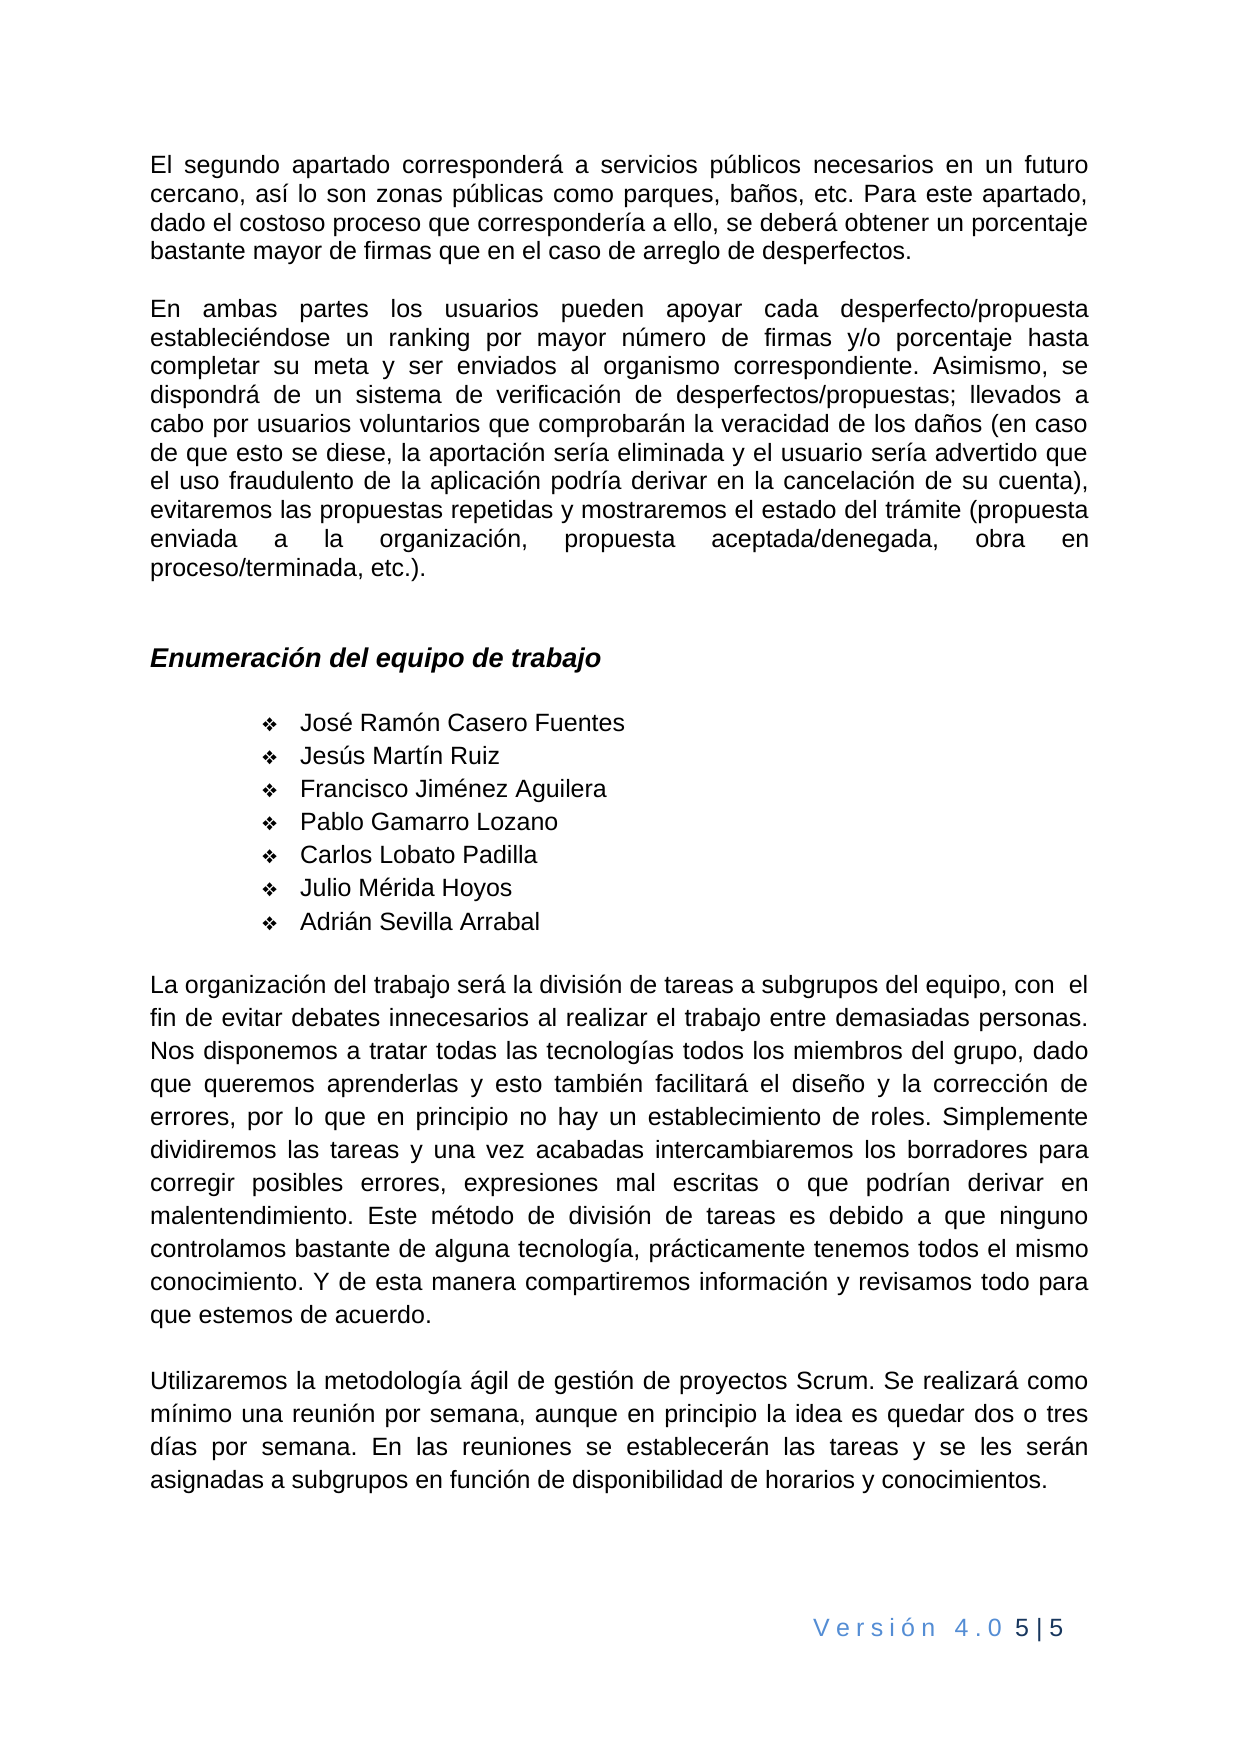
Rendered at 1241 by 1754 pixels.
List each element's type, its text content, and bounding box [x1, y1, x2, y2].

list Francisco Jiménez Aguilera [262, 774, 1090, 803]
list Adrián Sevilla Arrabal [262, 907, 1090, 935]
list Jesús Martín Ruiz [262, 741, 1090, 770]
list Carlos Lobato Padilla [262, 840, 1090, 869]
list José Ramón Casero Fuentes [262, 708, 1090, 737]
list Pablo Gamarro Lozano [262, 807, 1090, 836]
text La organización del trabajo será la división de tareas a subgrupos del equipo, con el fin de evitar debates innecesarios al realizar el trabajo entre demasiadas personas. Nos disponemos a tratar todas las tecnologías todos los miembros del grupo, dado que queremos aprenderlas y esto también facilitará el diseño y la corrección de errores, por lo que en principio no hay un establecimiento de roles. Simplemente dividiremos las tareas y una vez acabadas intercambiaremos los borradores para corregir posibles errores, expresiones mal escritas o que podrían derivar en malentendimiento. Este método de división de tareas es debido a que ninguno controlamos bastante de alguna tecnología, prácticamente tenemos todos el mismo conocimiento. Y de esta manera compartiremos información y revisamos todo para que estemos de acuerdo. [150, 970, 1090, 1329]
text El segundo apartado corresponderá a servicios públicos necesarios en un futuro cercano, así lo son zonas públicas como parques, baños, etc. Para este apartado, dado el costoso proceso que correspondería a ello, se deberá obtener un porcentaje bastante mayor de firmas que en el caso de arreglo de desperfectos. [150, 150, 1090, 265]
text En ambas partes los usuarios pueden apoyar cada desperfecto/propuesta estableciéndose un ranking por mayor número de firmas y/o porcentaje hasta completar su meta y ser enviados al organismo correspondiente. Asimismo, se dispondrá de un sistema de verificación de desperfectos/propuestas; llevados a cabo por usuarios voluntarios que comprobarán la veracidad de los daños (en caso de que esto se diese, la aportación sería eliminada y el usuario sería advertido que el uso fraudulento de la aplicación podría derivar en la cancelación de su cuenta), evitaremos las propuestas repetidas y mostraremos el estado del trámite (propuesta enviada a la organización, propuesta aceptada/denegada, obra en proceso/terminada, etc.). [150, 294, 1090, 581]
list Julio Mérida Hoyos [262, 873, 1090, 902]
text Enumeración del equipo de trabajo [150, 642, 1090, 673]
text Utilizaremos la metodología ágil de gestión de proyectos Scrum. Se realizará como mínimo una reunión por semana, aunque en principio la idea es quedar dos o tres días por semana. En las reuniones se establecerán las tareas y se les serán asignadas a subgrupos en función de disponibilidad de horarios y conocimientos. [150, 1366, 1090, 1494]
